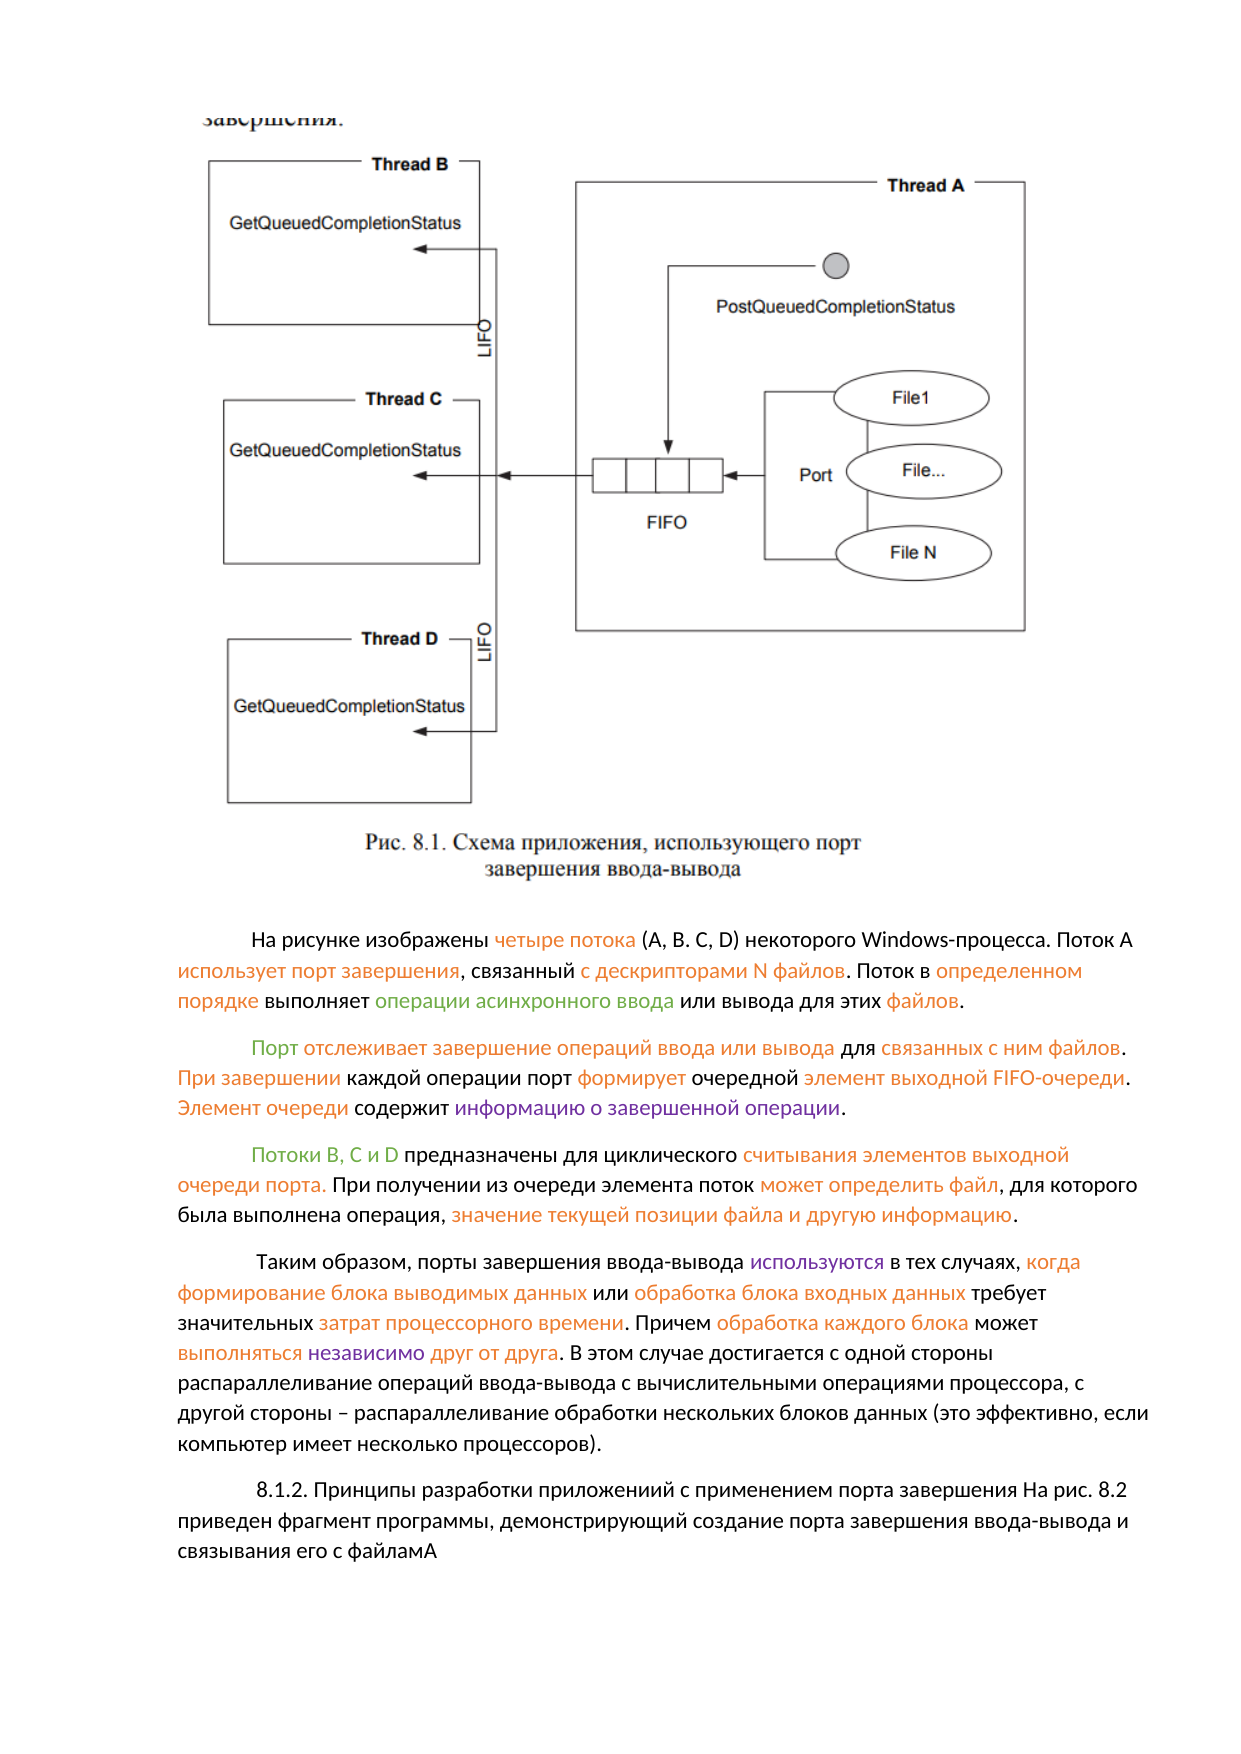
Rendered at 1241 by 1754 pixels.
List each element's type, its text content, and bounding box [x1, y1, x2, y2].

text Порт отслеживает завершение операций ввода или вывода для связанных с ним файлов. При завершении каждой операции порт формирует очередной элемент выходной FIFO-очереди. Элемент очереди содержит информацию о завершенной операции. [177, 1033, 1152, 1121]
text На рисунке изображены четыре потока (A, B. C, D) некоторого Windows-процесса. Поток A использует порт завершения, связанный с дескрипторами N файлов. Поток в определенном порядке выполняет операции асинхронного ввода или вывода для этих файлов. [177, 926, 1152, 1014]
picture [177, 118, 1152, 907]
text Таким образом, порты завершения ввода-вывода используются в тех случаях, когда формирование блока выводимых данных или обработка блока входных данных требует значительных затрат процессорного времени. Причем обработка каждого блока может выполняться независимо друг от друга. В этом случае достигается с одной стороны распараллеливание операций ввода-вывода с вычислительными операциями процессора, с другой стороны – распараллеливание обработки нескольких блоков данных (это эффективно, если компьютер имеет несколько процессоров). [177, 1247, 1152, 1457]
text Потоки B, C и D предназначены для циклического считывания элементов выходной очереди порта. При получении из очереди элемента поток может определить файл, для которого была выполнена операция, значение текущей позиции файла и другую информацию. [177, 1140, 1152, 1228]
text 8.1.2. Принципы разработки приложениий с применением порта завершения На рис. 8.2 приведен фрагмент программы, демонстрирующий создание порта завершения ввода-вывода и связывания его с файламA [177, 1476, 1152, 1564]
